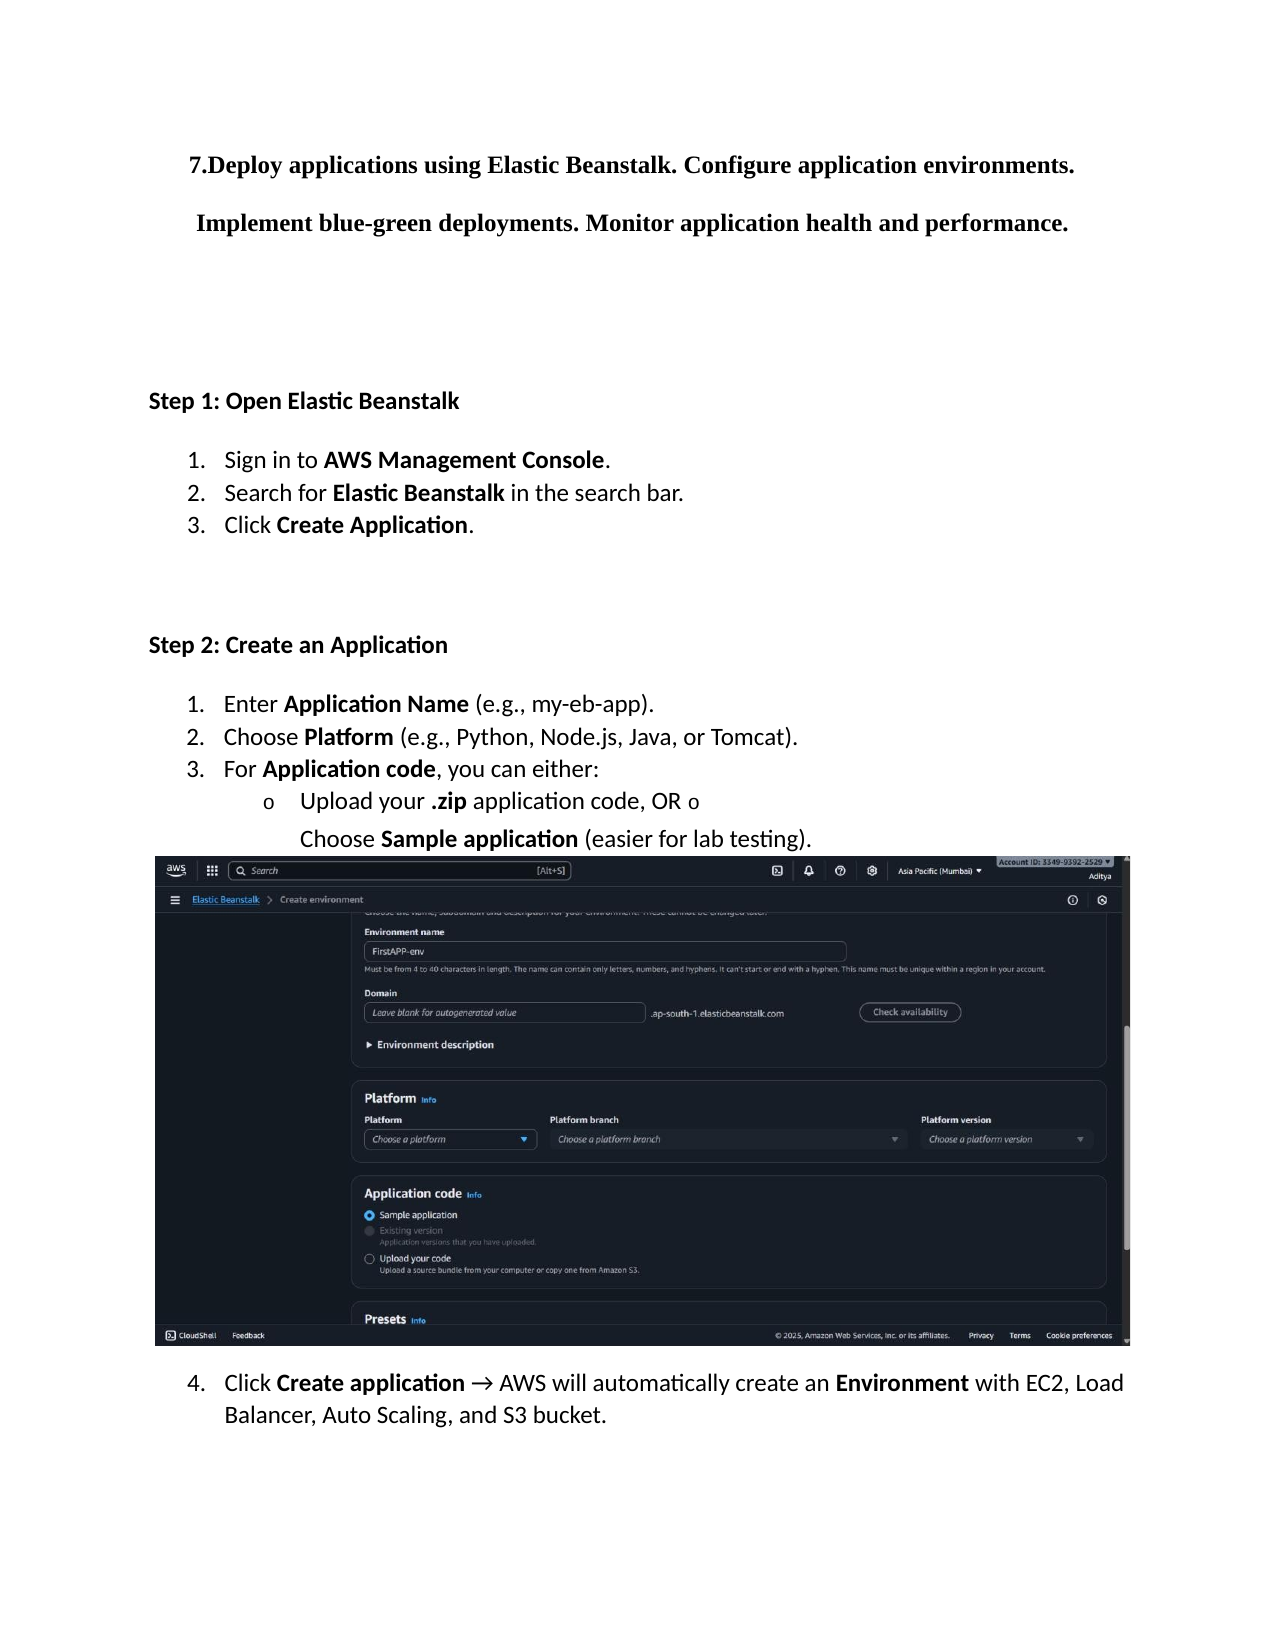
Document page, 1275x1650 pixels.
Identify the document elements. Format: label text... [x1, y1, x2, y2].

picture [155, 856, 1130, 1346]
list Click Create Application. [187, 510, 1169, 540]
list For Application code, you can either: [186, 753, 1132, 783]
text Step 2: Create an Application [148, 629, 1206, 659]
list Choose Platform (e.g., Python, Node.js, Java, or Tomcat). [186, 721, 1132, 751]
text 7.Deploy applications using Elastic Beanstalk. Configure application environments. [189, 150, 1206, 179]
list Sign in to AWS Management Console. [187, 444, 1169, 475]
text Step 1: Open Elastic Beanstalk [148, 385, 1206, 415]
text o Upload your .zip application code, OR o Choose Sample application (easier for lab testing). [262, 785, 817, 854]
list Click Create application → AWS will automatically create an Environment with EC2, Load Balancer, Auto Scaling, and S3 bucket. [187, 1367, 1169, 1429]
list Enter Application Name (e.g., my-eb-app). [186, 688, 1132, 719]
list Search for Elastic Beanstalk in the search bar. [187, 477, 1169, 508]
text Implement blue-green deployments. Monitor application health and performance. [0, 208, 1069, 236]
